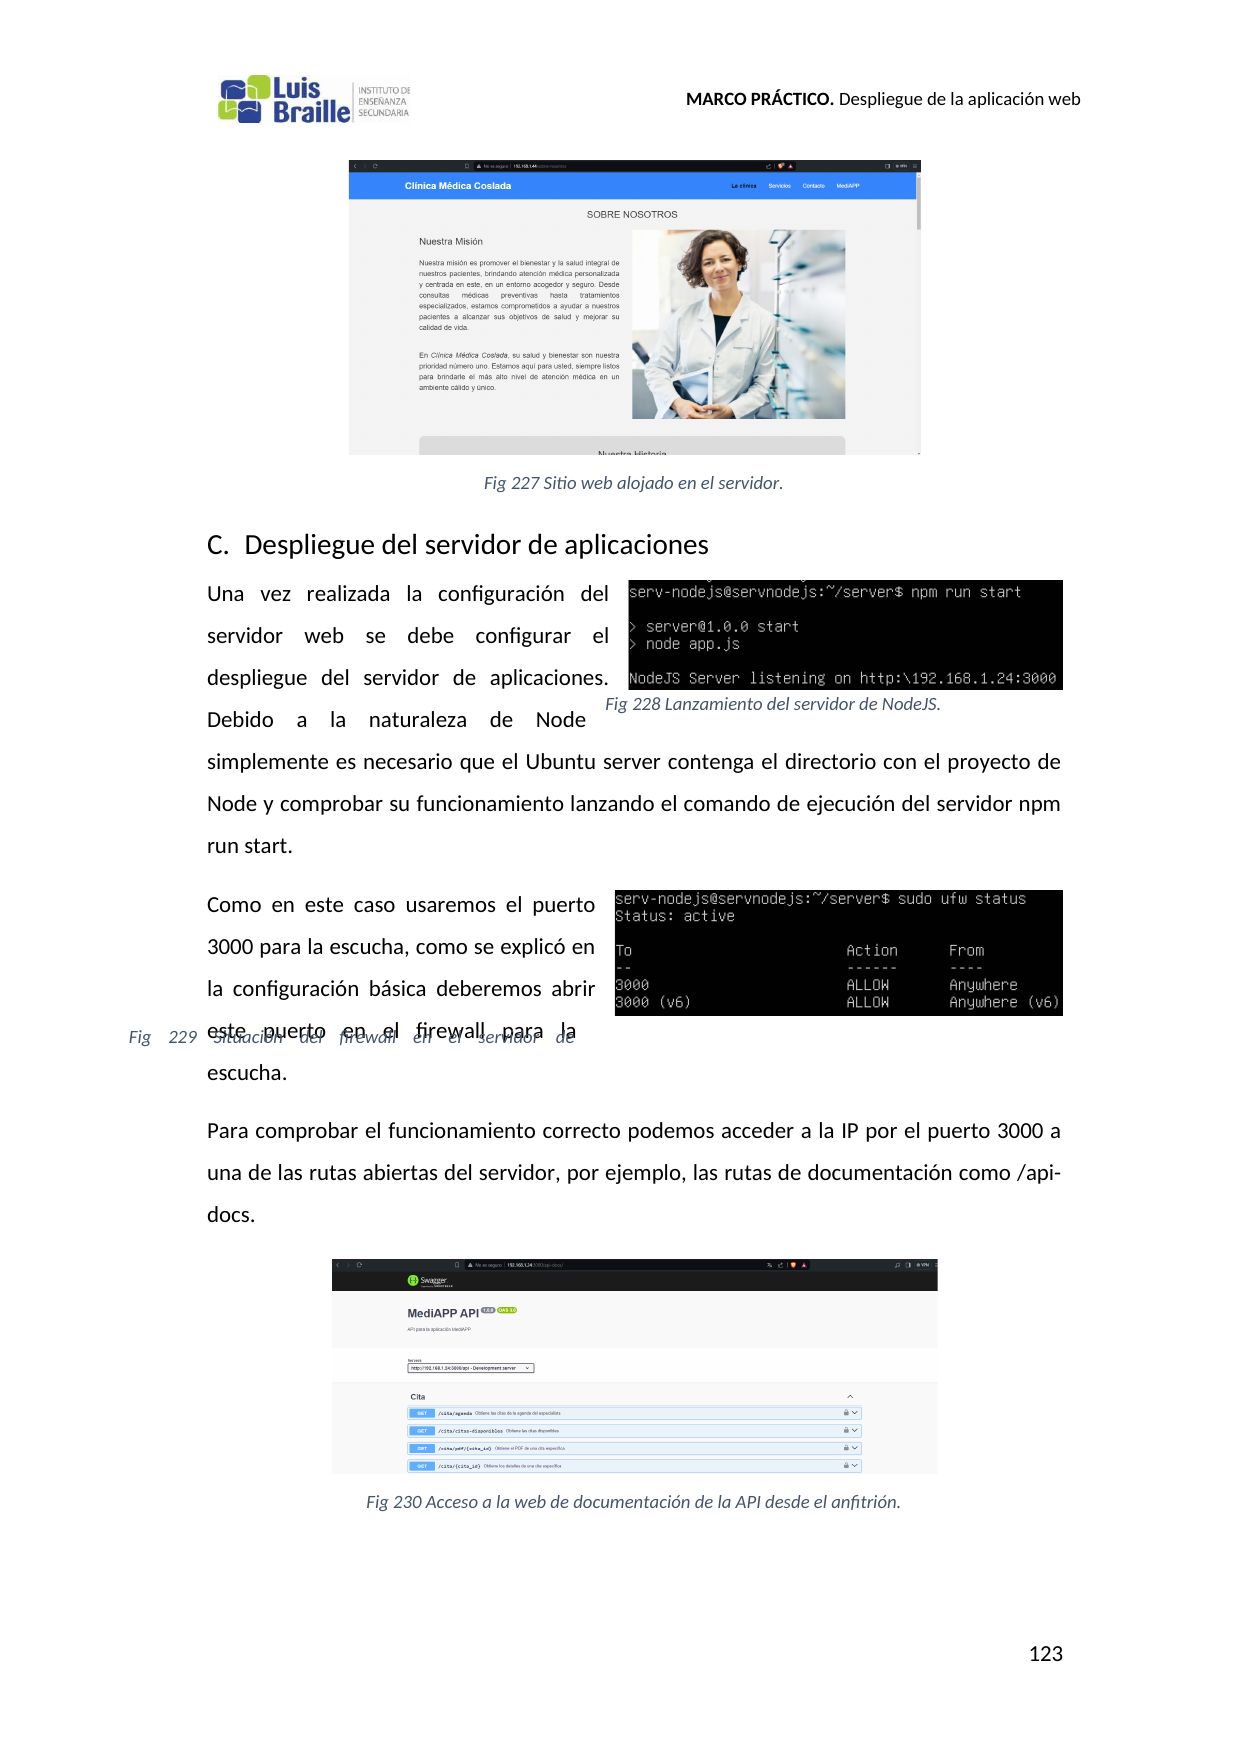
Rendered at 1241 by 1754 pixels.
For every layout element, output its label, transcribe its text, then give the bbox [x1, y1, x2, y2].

text Fig 230 Acceso a la web de documentación de la API desde el anfitrión. [207, 1490, 1063, 1513]
text Una vez realizada la configuración del servidor web se debe configurar el despliegue del servidor de aplicaciones. Debido a la naturaleza de Node simplemente es necesario que el Ubuntu server contenga el directorio con el proyecto de Node y comprobar su funcionamiento lanzando el comando de ejecución del servidor npm run start. [207, 579, 1063, 859]
text Fig 227 Sitio web alojado en el servidor. [207, 471, 1063, 494]
picture [332, 1259, 938, 1474]
picture [348, 160, 921, 455]
text Para comprobar el funcionamiento correcto podemos acceder a la IP por el puerto 3000 a una de las rutas abiertas del servidor, por ejemplo, las rutas de documentación como /api-docs. [207, 1117, 1063, 1228]
picture [628, 580, 1063, 690]
list Despliegue del servidor de aplicaciones [207, 526, 1063, 562]
picture [614, 890, 1063, 1016]
